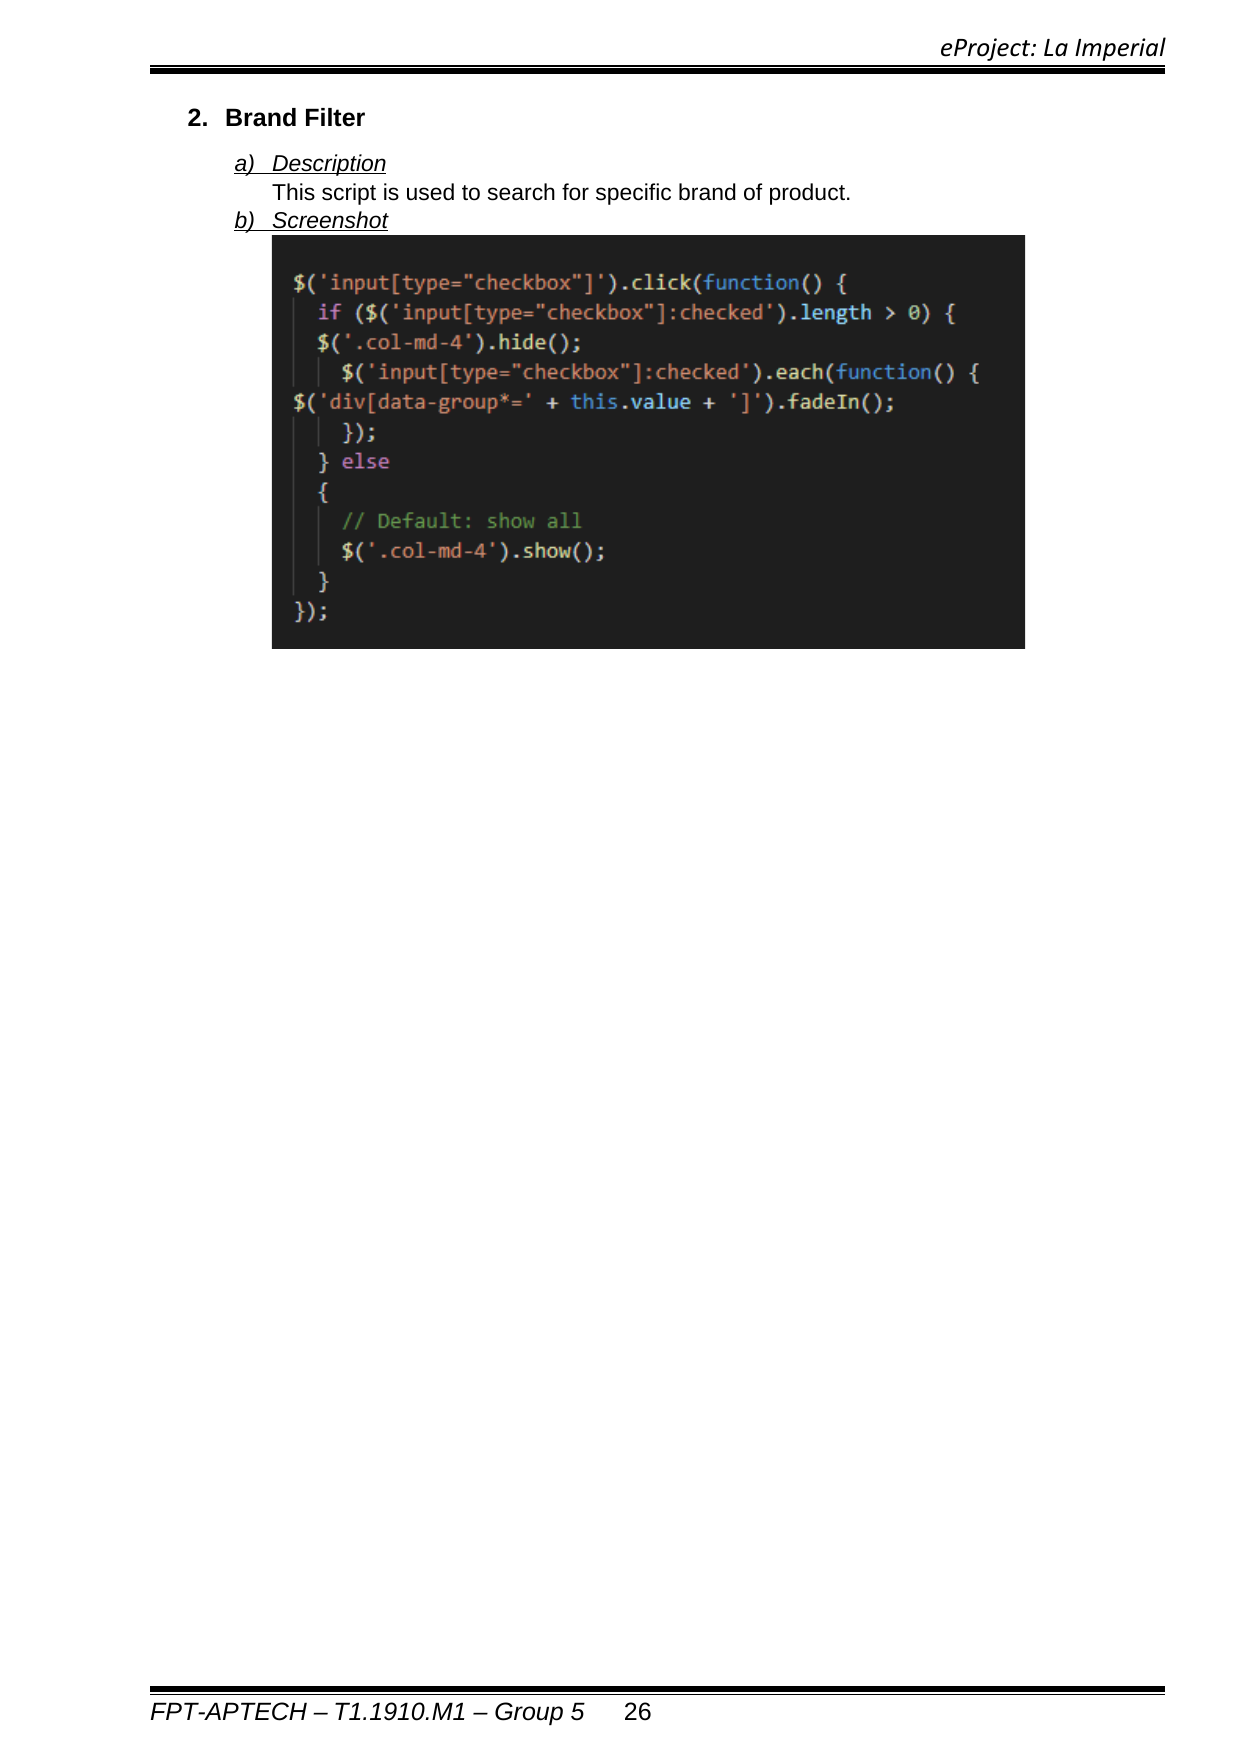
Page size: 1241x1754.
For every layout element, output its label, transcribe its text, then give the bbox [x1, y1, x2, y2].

picture [271, 235, 1025, 649]
subtitle Brand Filter [187, 102, 1165, 131]
list Description This script is used to search for specific brand of product. [234, 150, 1165, 205]
